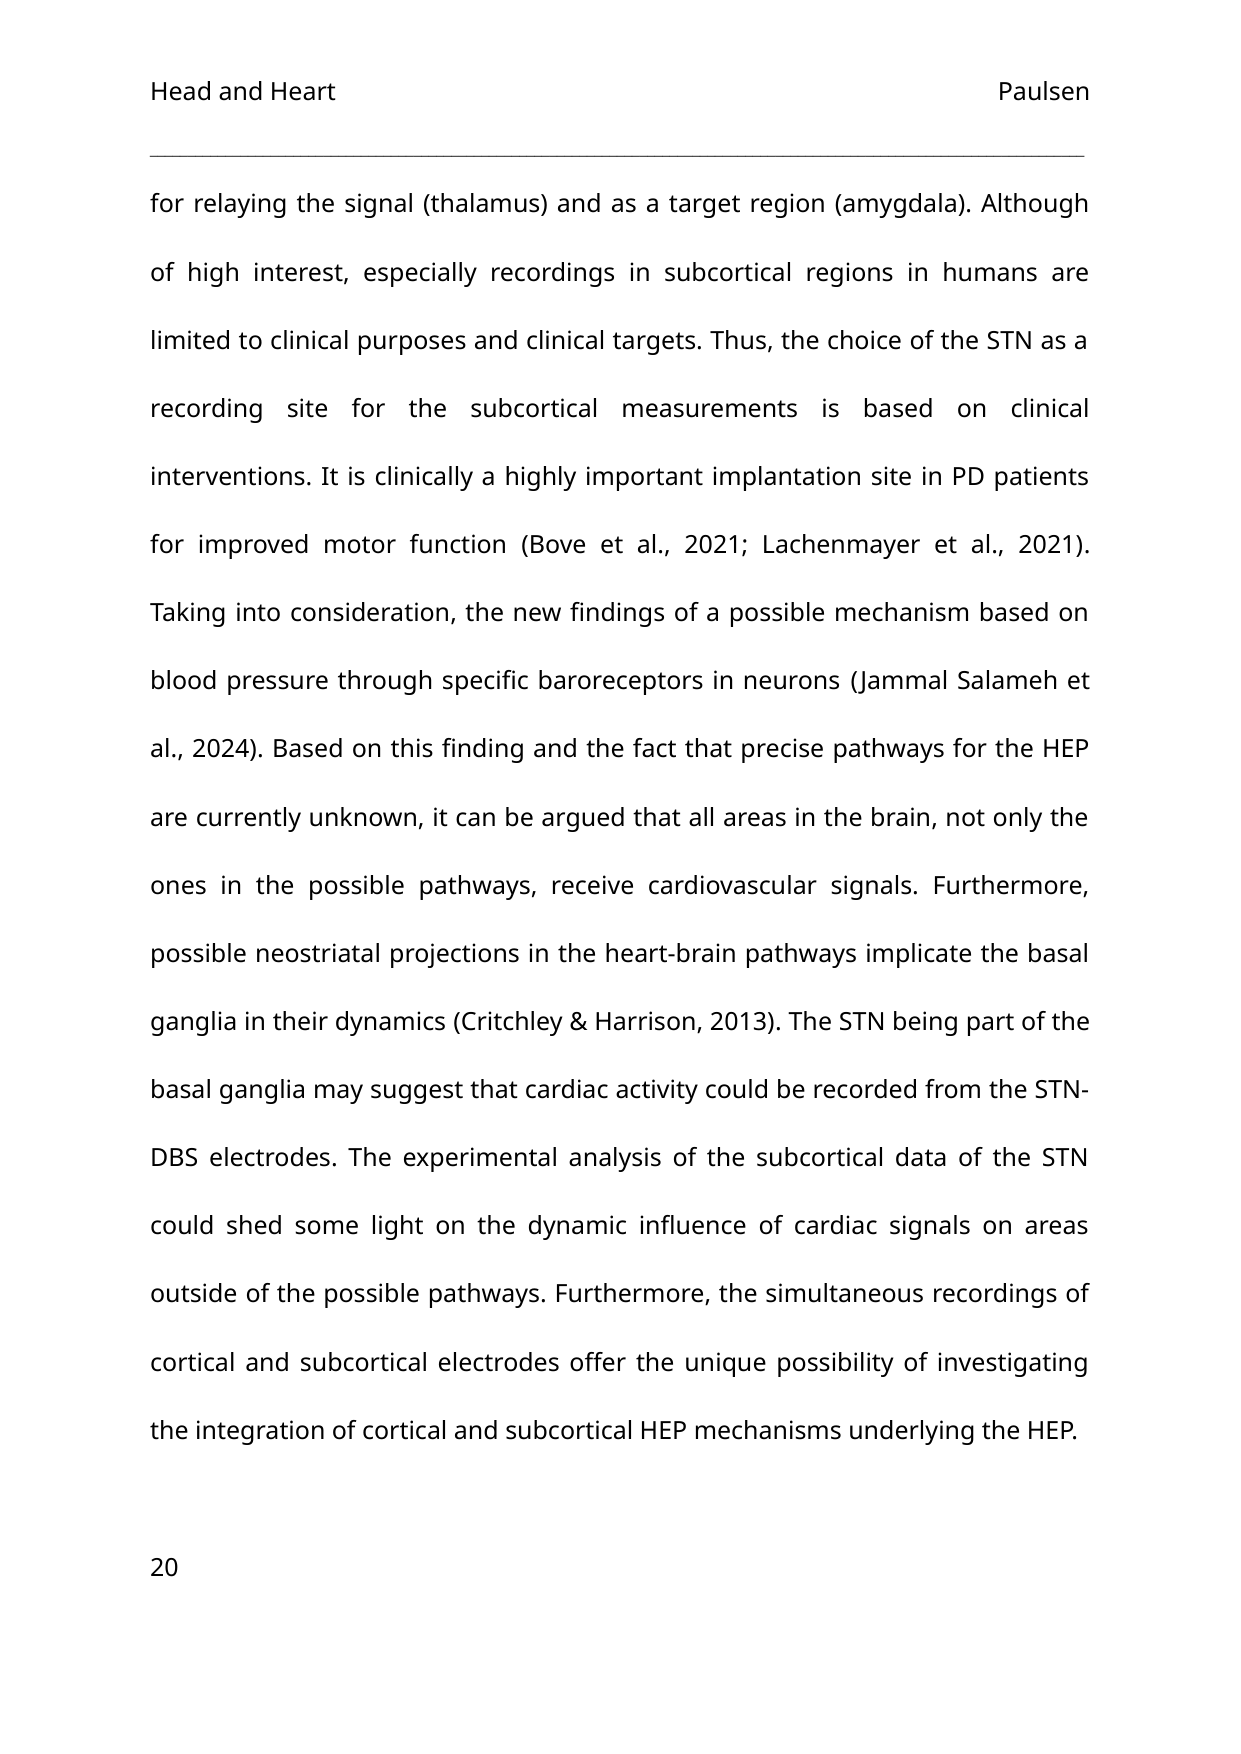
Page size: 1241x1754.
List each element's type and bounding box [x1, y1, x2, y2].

text [150, 186, 1090, 1446]
